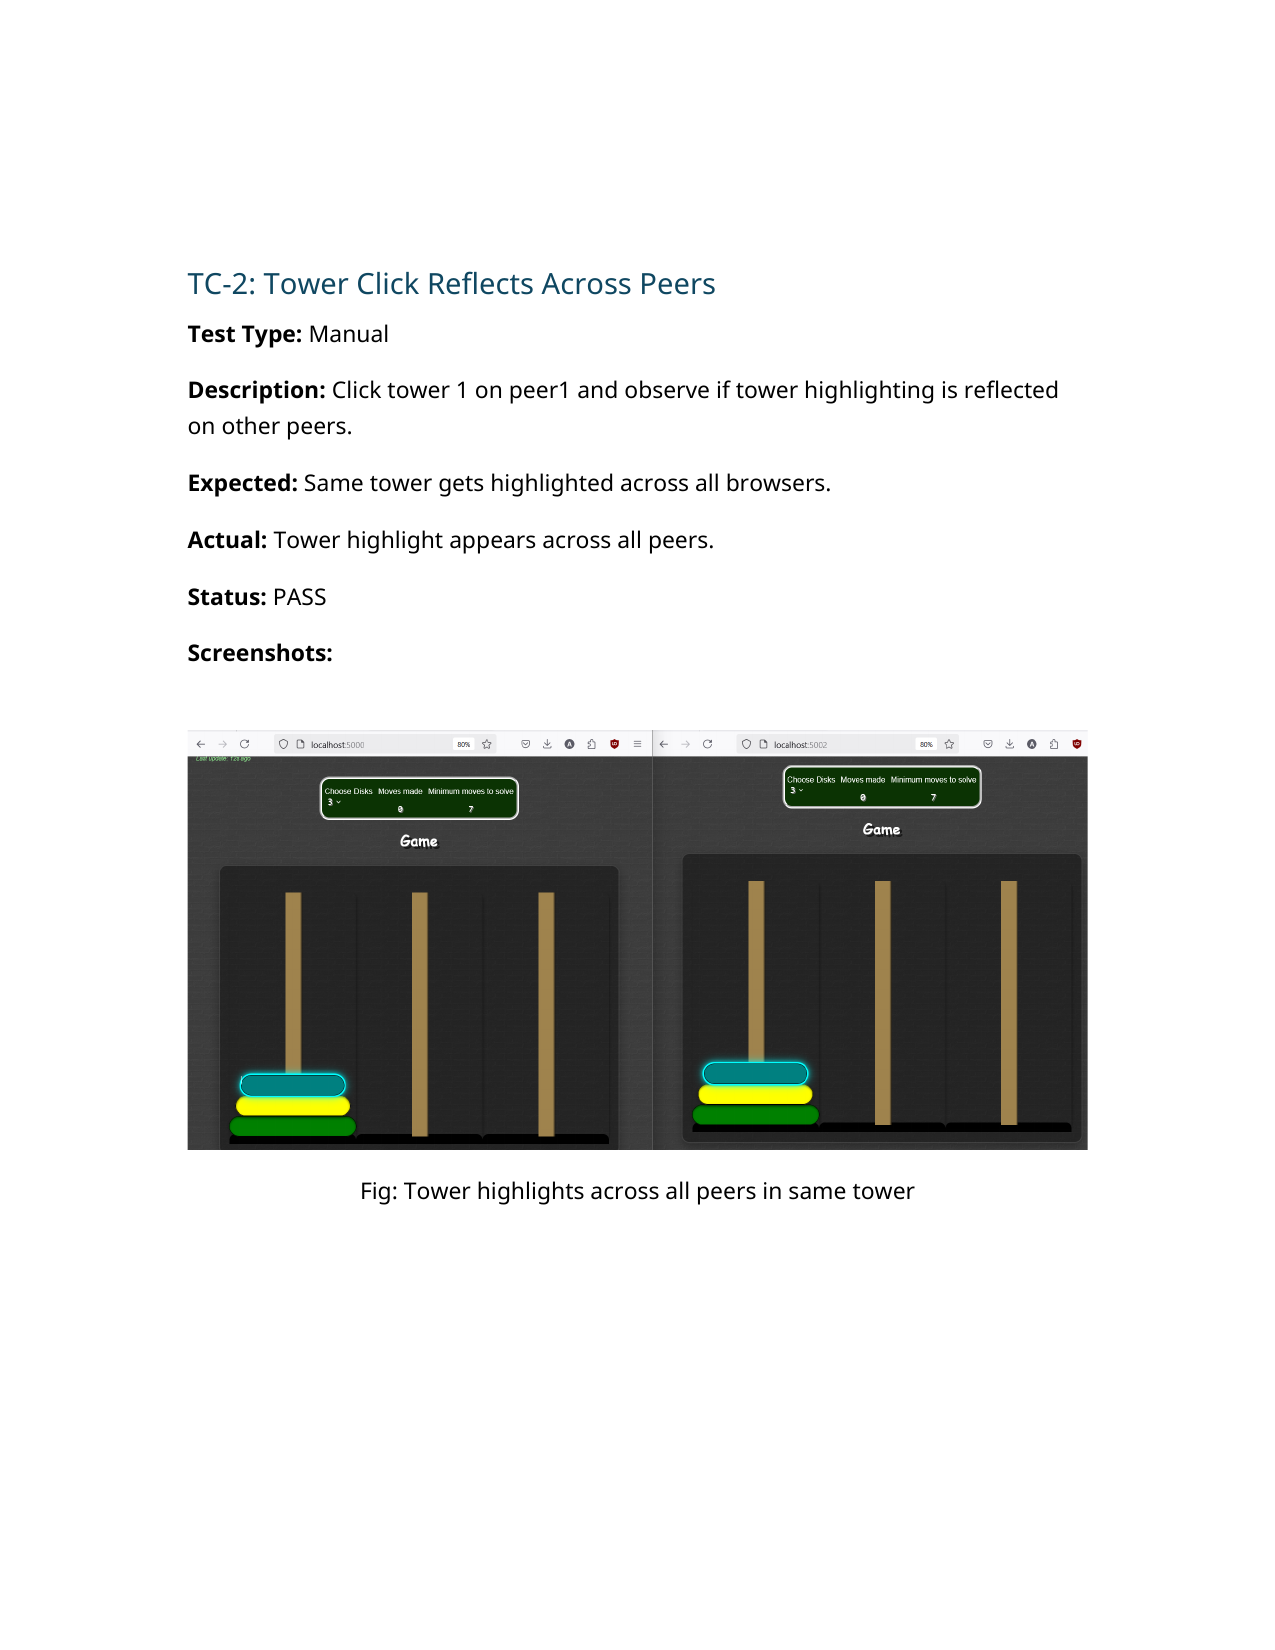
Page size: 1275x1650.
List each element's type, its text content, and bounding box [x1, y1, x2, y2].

text Test Type: Manual [187, 317, 1087, 349]
text Fig: Tower highlights across all peers in same tower [187, 1175, 1087, 1206]
text Expected: Same tower gets highlighted across all browsers. [187, 467, 1087, 498]
text Description: Click tower 1 on peer1 and observe if tower highlighting is reflected on other peers. [187, 374, 1087, 441]
text Status: PASS [187, 581, 1087, 612]
text Actual: Tower highlight appears across all peers. [187, 524, 1087, 555]
text Screenshots: [187, 637, 1087, 704]
picture [187, 730, 1088, 1150]
subtitle TC-2: Tower Click Reflects Across Peers [187, 263, 1087, 303]
